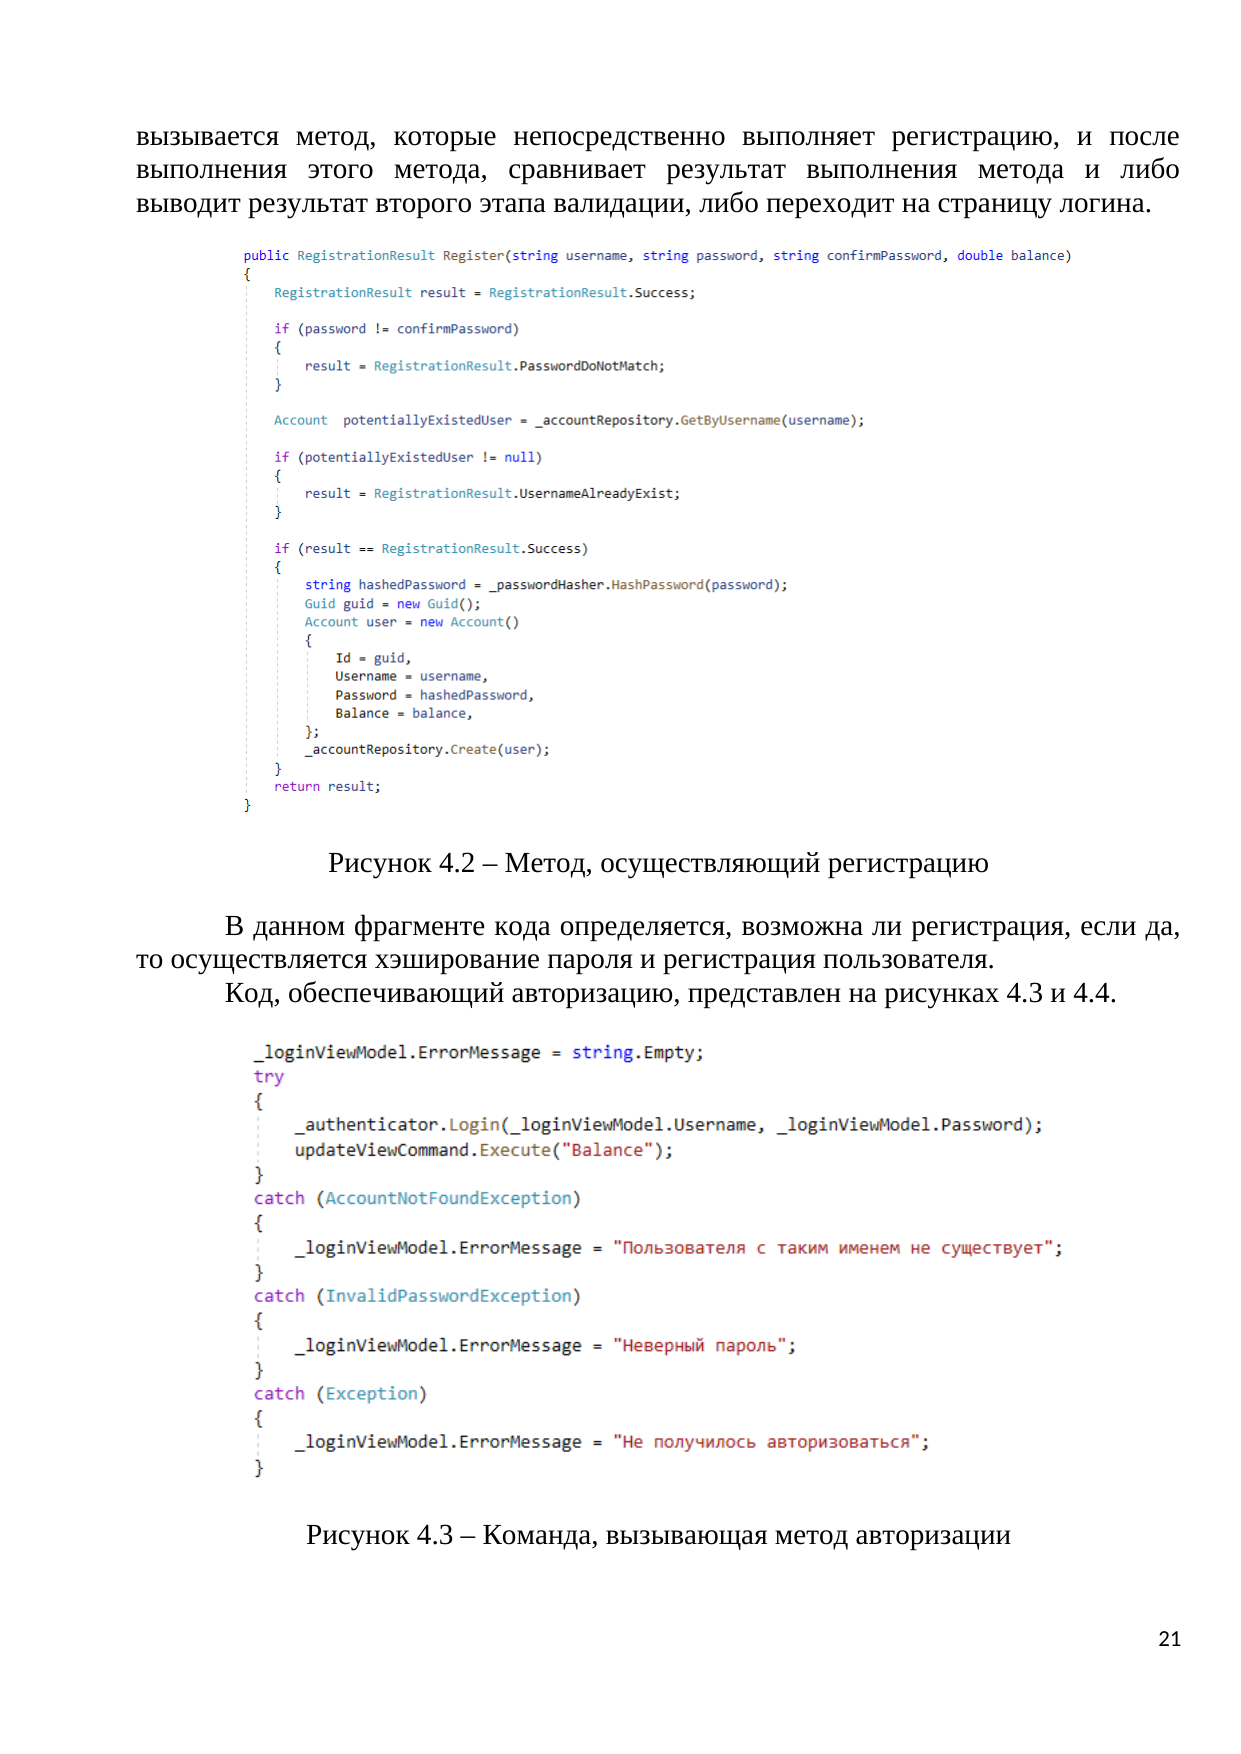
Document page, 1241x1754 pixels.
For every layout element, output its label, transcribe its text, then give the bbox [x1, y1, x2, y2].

text В данном фрагменте кода определяется, возможна ли регистрация, если да, то осуществляется хэширование пароля и регистрация пользователя. [136, 908, 1181, 975]
text Код, обеспечивающий авторизацию, представлен на рисунках 4.3 и 4.4. [136, 975, 1181, 1009]
picture [242, 247, 1075, 817]
picture [251, 1037, 1066, 1488]
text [136, 118, 1181, 219]
text Рисунок 4.2 – Метод, осуществляющий регистрацию [136, 845, 1181, 879]
text Рисунок 4.3 – Команда, вызывающая метод авторизации [136, 1517, 1181, 1551]
